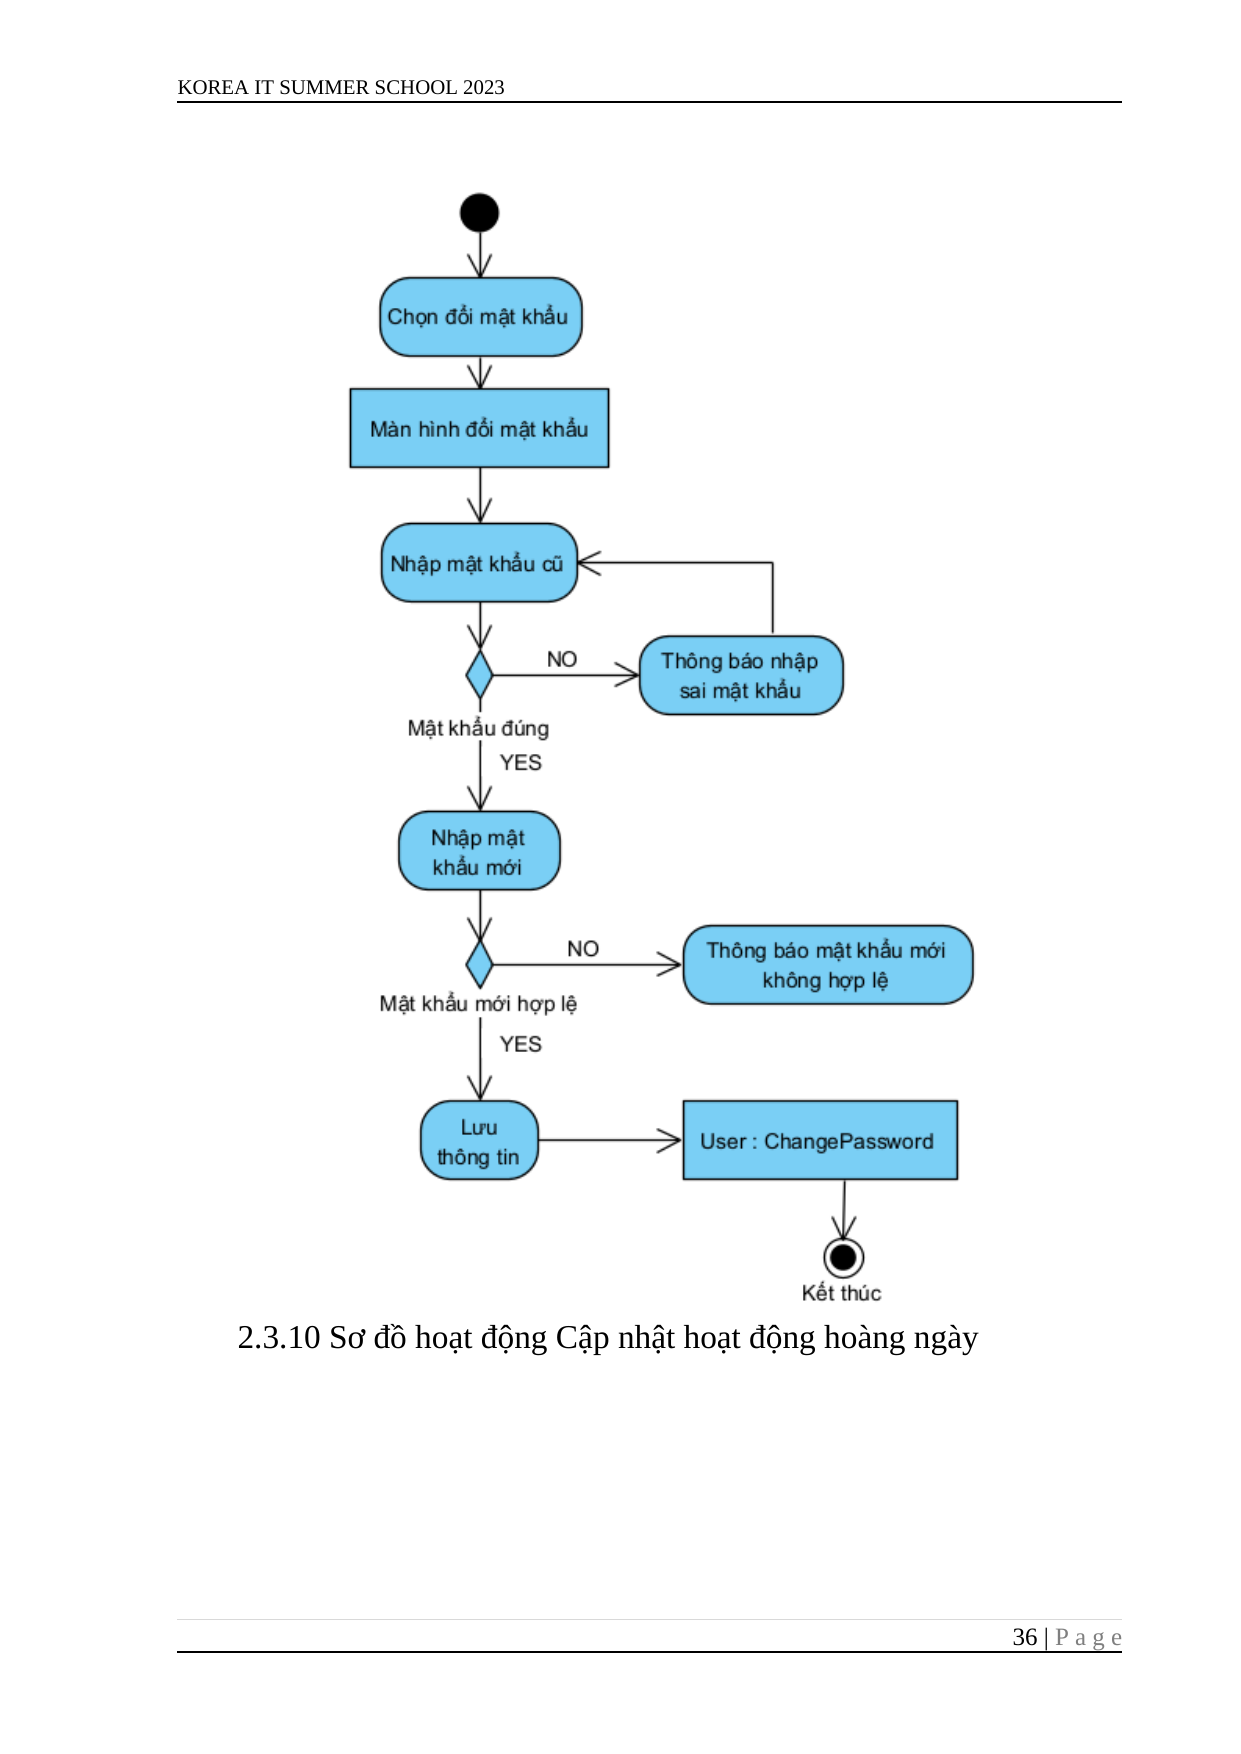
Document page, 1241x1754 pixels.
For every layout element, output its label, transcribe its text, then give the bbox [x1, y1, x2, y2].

picture [289, 150, 1071, 1318]
text 2.3.10 Sơ đồ hoạt động Cập nhật hoạt động hoàng ngày [237, 1317, 1122, 1356]
